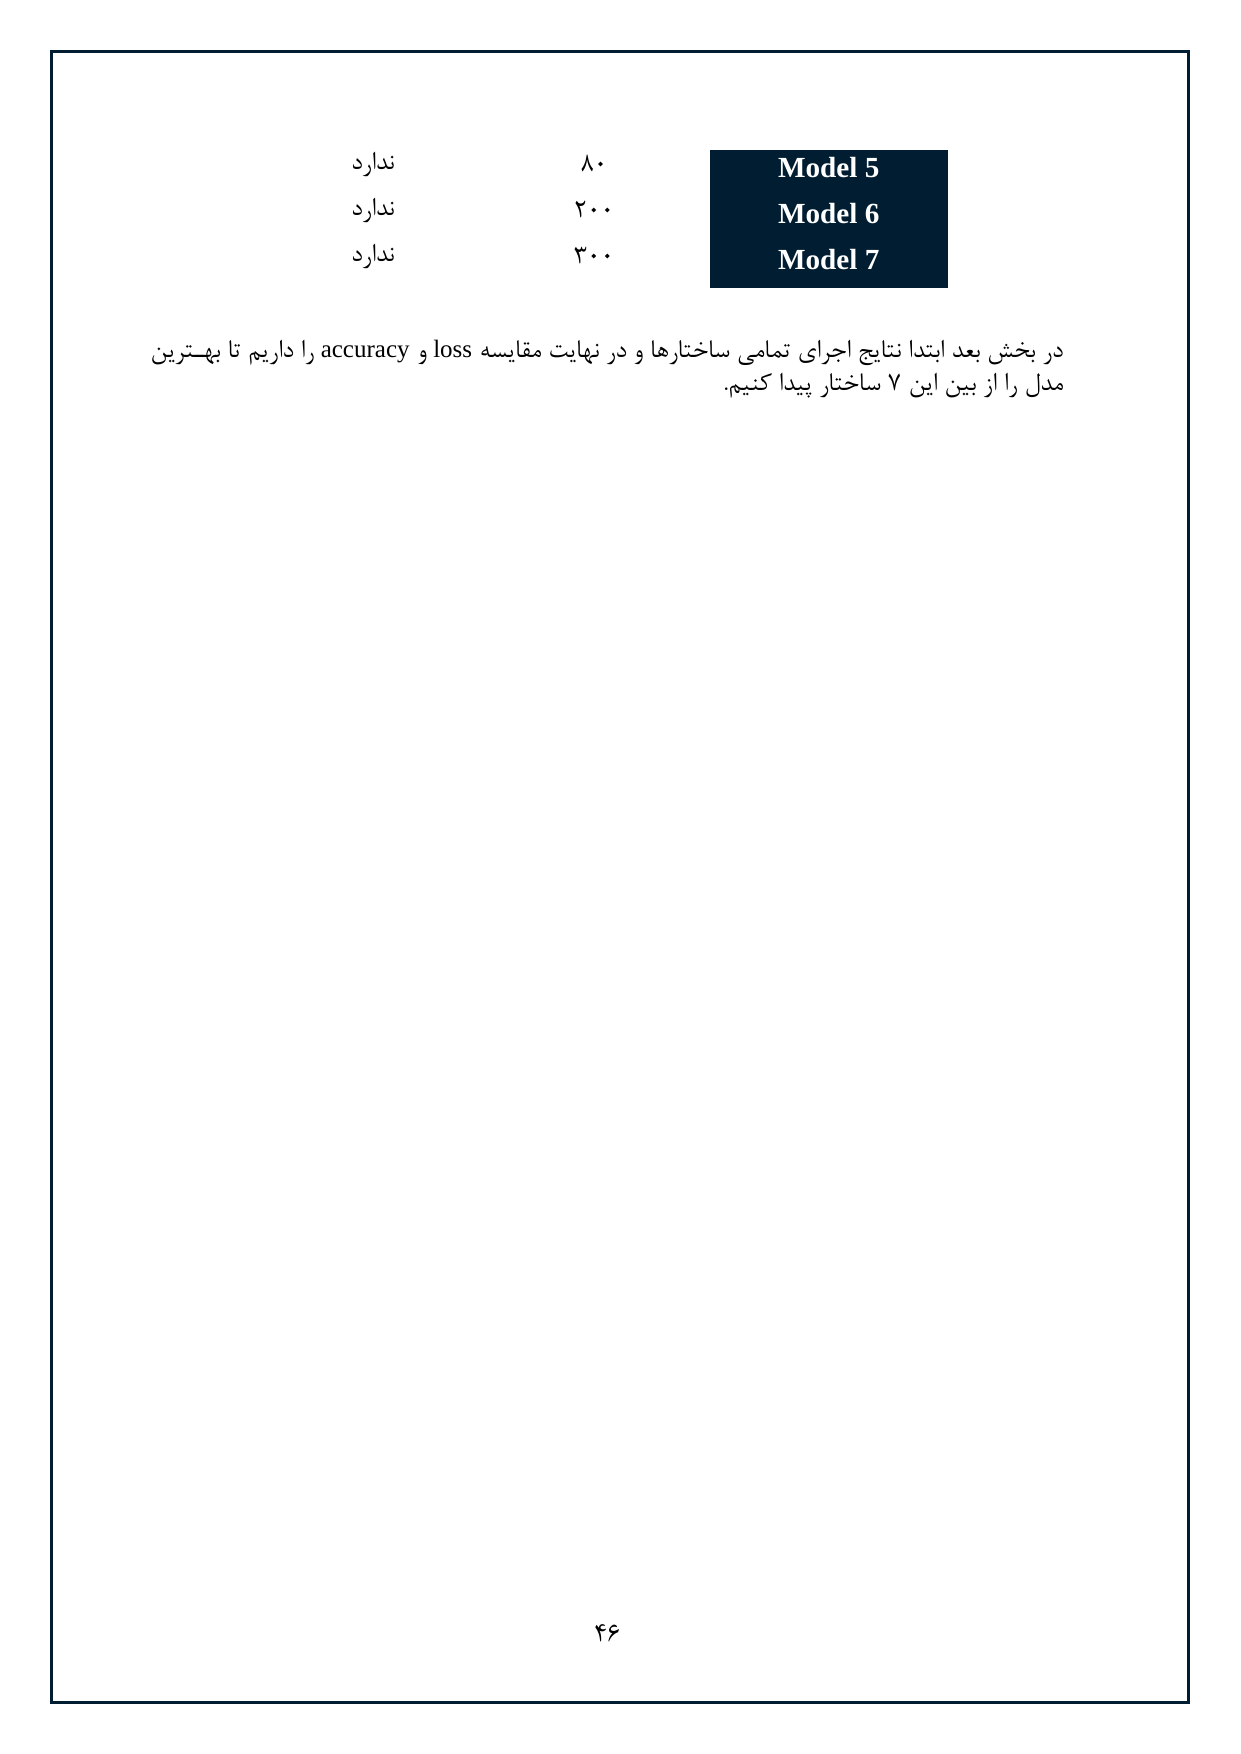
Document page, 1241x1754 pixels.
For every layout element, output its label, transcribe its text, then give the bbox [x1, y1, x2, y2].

table_cell 200 [479, 196, 710, 242]
table_cell 80 [479, 150, 710, 196]
table_cell Model 7 [710, 242, 948, 288]
table_cell ندارد [266, 196, 479, 242]
table_cell 300 [479, 242, 710, 288]
text در بخش بعد ابتدا نتایج اجرای تمامی ساختارها و در نهایت مقایسه loss و accuracy را داریم تا بهترین مدل را از بین این 7 ساختار پیدا کنیم. [150, 334, 1063, 401]
table_cell Model 6 [710, 196, 948, 242]
table_cell ندارد [266, 150, 479, 196]
table_cell ندارد [266, 242, 479, 288]
table_cell Model 5 [710, 150, 948, 196]
